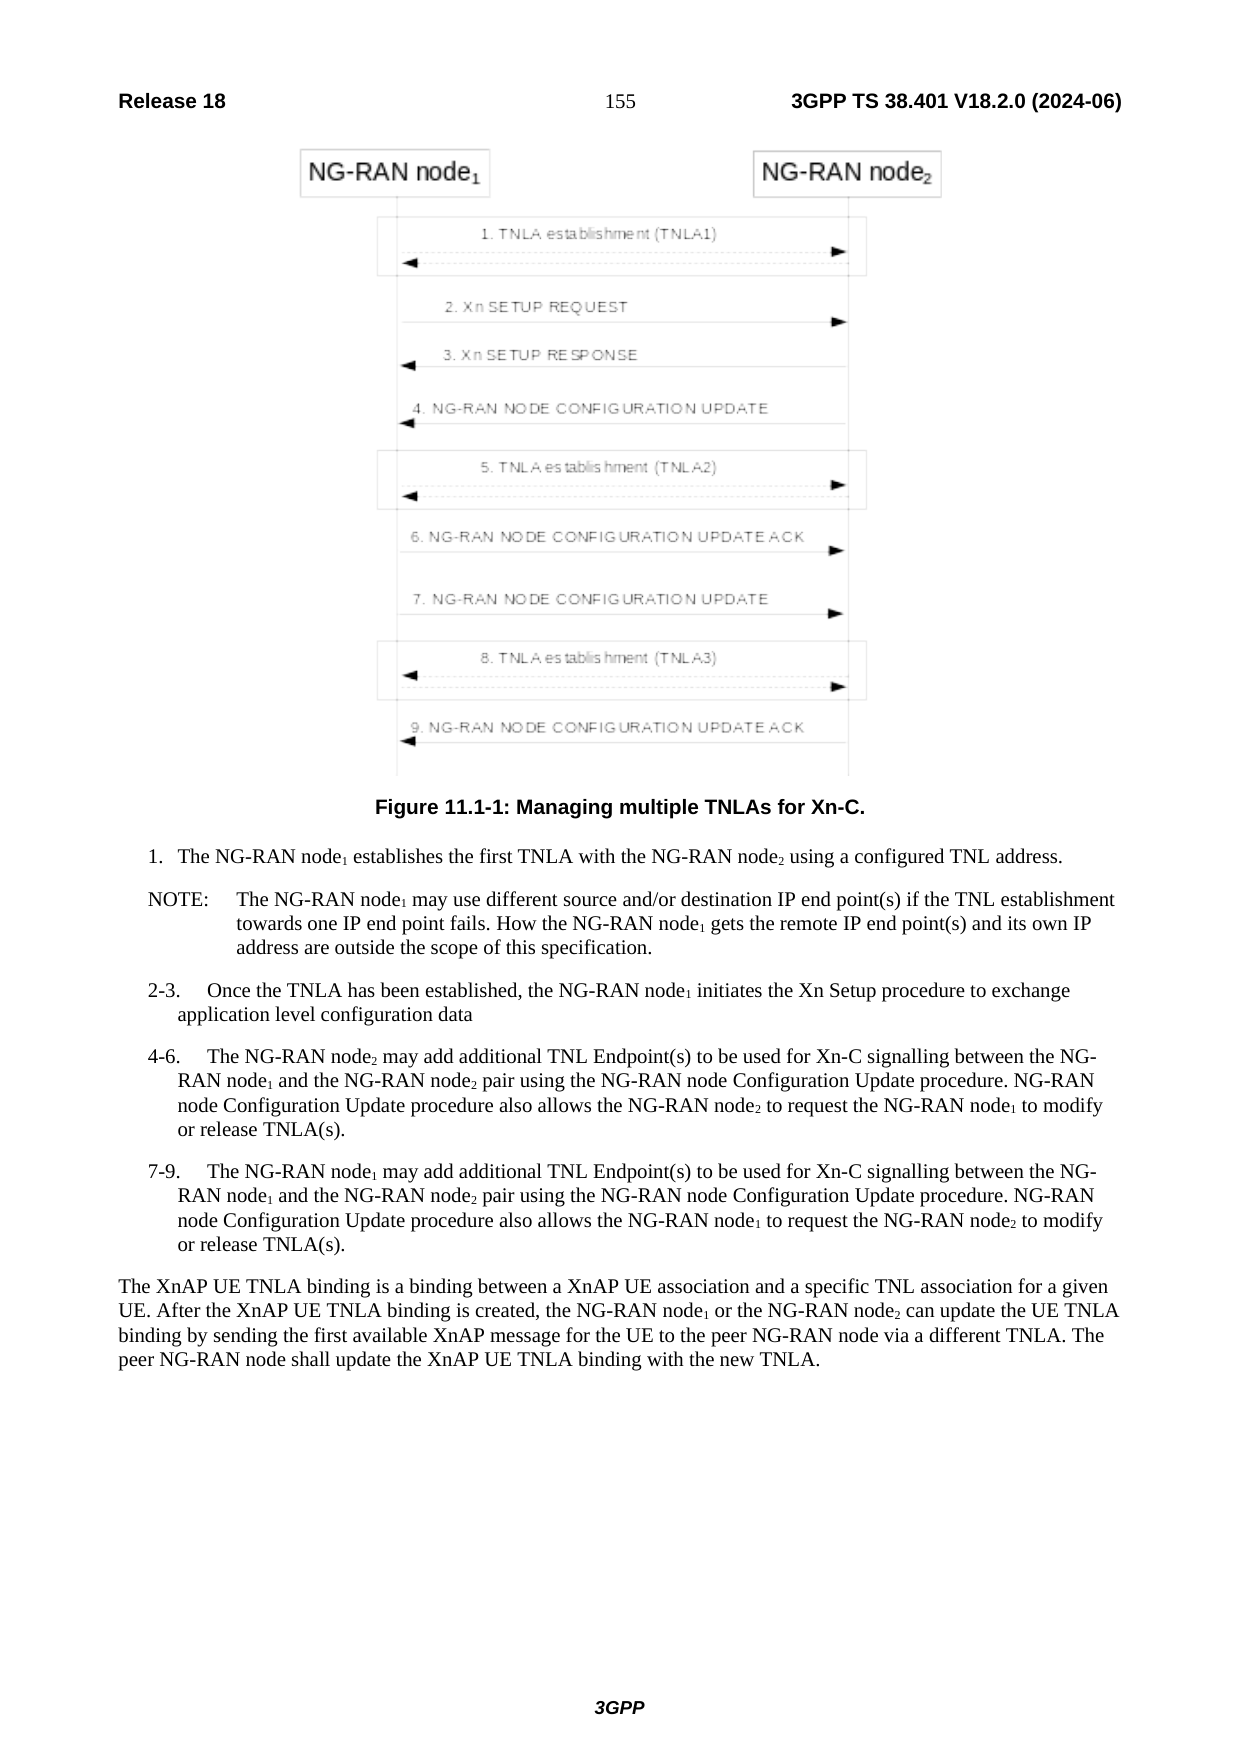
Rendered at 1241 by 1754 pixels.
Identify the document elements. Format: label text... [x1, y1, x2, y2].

text 1. The NG-RAN node1 establishes the first TNLA with the NG-RAN node2 using a configured TNL address. [148, 844, 1122, 868]
text NOTE: The NG-RAN node1 may use different source and/or destination IP end point(s) if the TNL establishment towards one IP end point fails. How the NG-RAN node1 gets the remote IP end point(s) and its own IP address are outside the scope of this specification. [148, 887, 1122, 959]
text Figure 11.1-1: Managing multiple TNLAs for Xn-C. [118, 795, 1122, 819]
text The XnAP UE TNLA binding is a binding between a XnAP UE association and a specific TNL association for a given UE. After the XnAP UE TNLA binding is created, the NG-RAN node1 or the NG-RAN node2 can update the UE TNLA binding by sending the first available XnAP message for the UE to the peer NG-RAN node via a different TNLA. The peer NG-RAN node shall update the XnAP UE TNLA binding with the new TNLA. [118, 1274, 1122, 1371]
text 4-6. The NG-RAN node2 may add additional TNL Endpoint(s) to be used for Xn-C signalling between the NG-RAN node1 and the NG-RAN node2 pair using the NG-RAN node Configuration Update procedure. NG-RAN node Configuration Update procedure also allows the NG-RAN node2 to request the NG-RAN node1 to modify or release TNLA(s). [148, 1044, 1122, 1141]
text 7-9. The NG-RAN node1 may add additional TNL Endpoint(s) to be used for Xn-C signalling between the NG-RAN node1 and the NG-RAN node2 pair using the NG-RAN node Configuration Update procedure. NG-RAN node Configuration Update procedure also allows the NG-RAN node1 to request the NG-RAN node2 to modify or release TNLA(s). [148, 1159, 1122, 1256]
text 2-3. Once the TNLA has been established, the NG-RAN node1 initiates the Xn Setup procedure to exchange application level configuration data [148, 977, 1122, 1026]
